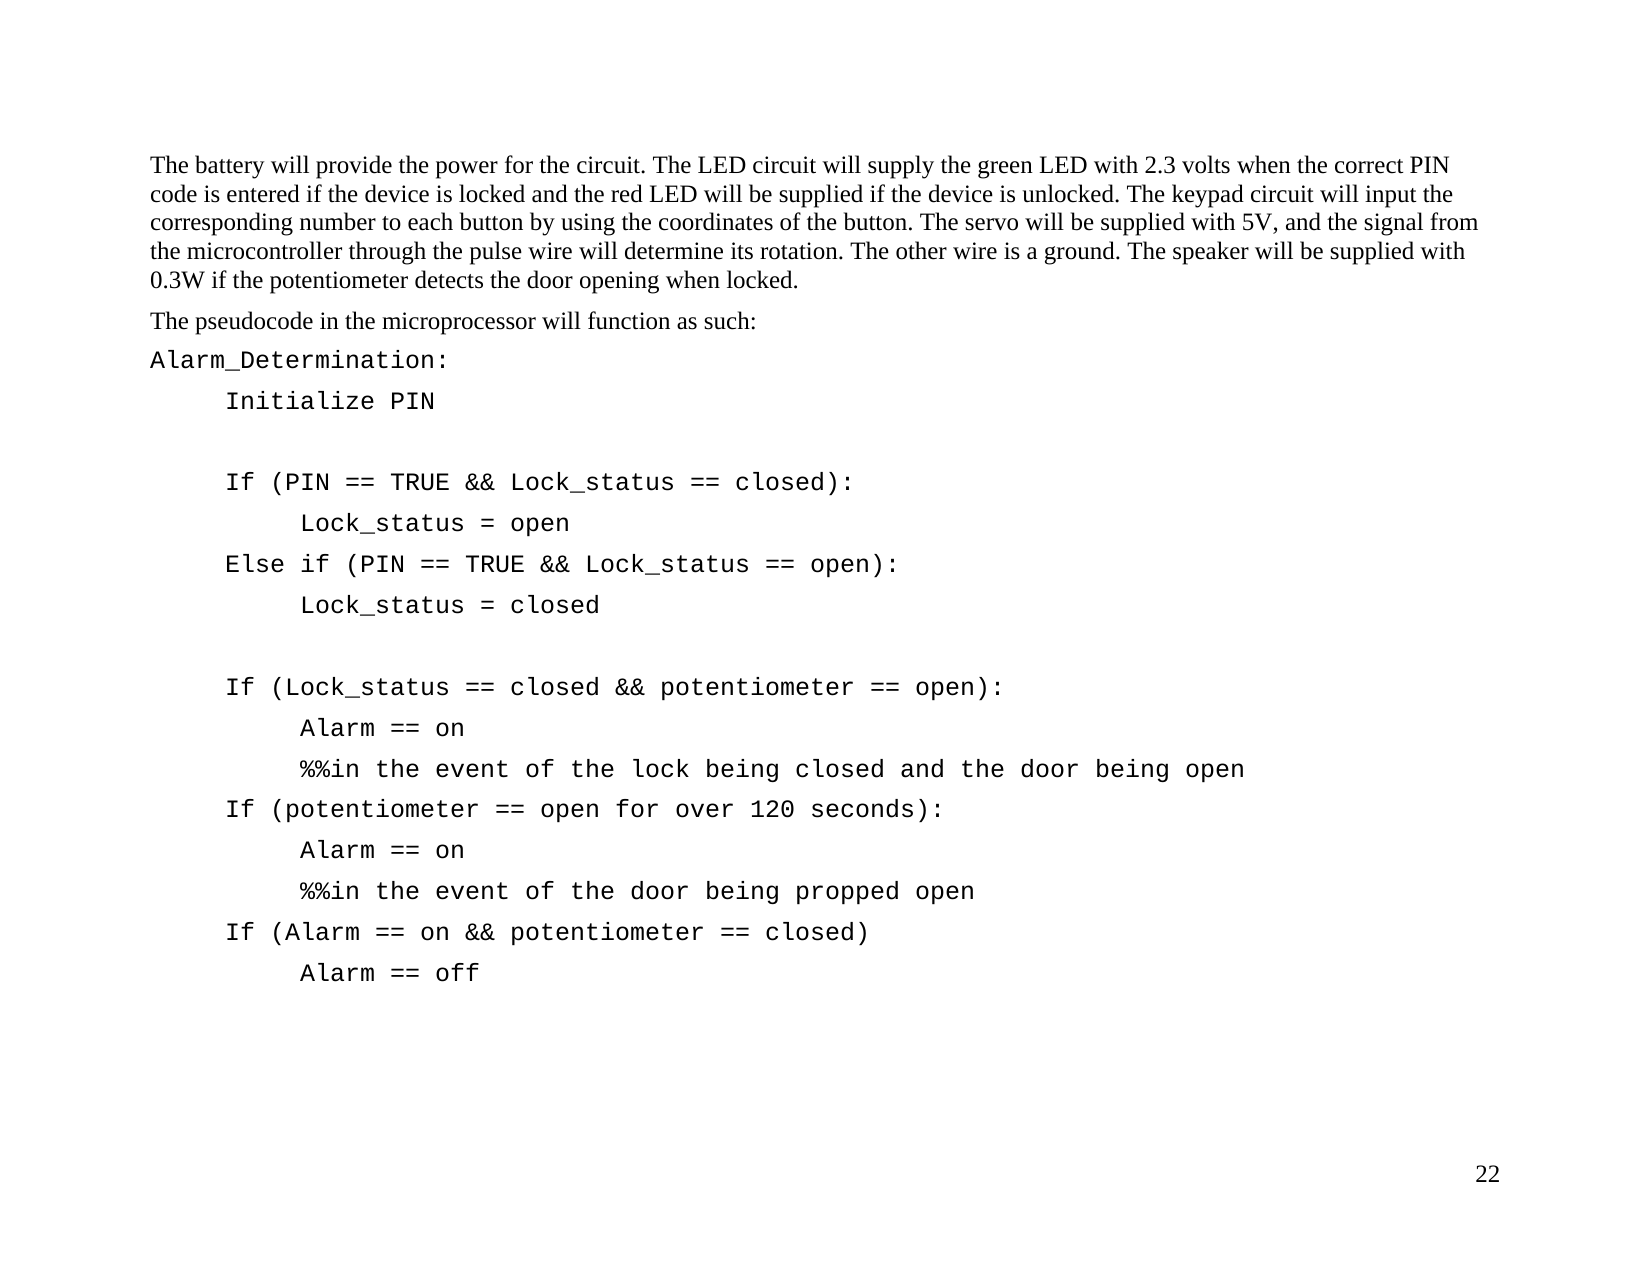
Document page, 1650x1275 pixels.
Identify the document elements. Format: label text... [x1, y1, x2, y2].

text %%in the event of the door being propped open [150, 879, 1500, 907]
text If (PIN == TRUE && Lock_status == closed): [150, 470, 1500, 498]
text Alarm == off [150, 960, 1500, 989]
text If (potentiometer == open for over 120 seconds): [150, 797, 1500, 825]
text The battery will provide the power for the circuit. The LED circuit will supply the green LED with 2.3 volts when the correct PIN code is entered if the device is locked and the red LED will be supplied if the device is unlocked. The keypad circuit will input the corresponding number to each button by using the coordinates of the button. The servo will be supplied with 5V, and the signal from the microcontroller through the pulse wire will determine its rotation. The other wire is a ground. The speaker will be supplied with 0.3W if the potentiometer detects the door opening when locked. [150, 150, 1500, 294]
text The pseudocode in the microprocessor will function as such: [150, 306, 1500, 335]
text Initialize PIN [150, 388, 1500, 417]
text If (Alarm == on && potentiometer == closed) [150, 919, 1500, 948]
text Lock_status = closed [150, 592, 1500, 621]
text Alarm == on [150, 715, 1500, 744]
text Else if (PIN == TRUE && Lock_status == open): [150, 552, 1500, 580]
text Alarm_Determination: [150, 347, 1500, 376]
text Alarm == on [150, 838, 1500, 866]
text Lock_status = open [150, 511, 1500, 539]
text %%in the event of the lock being closed and the door being open [225, 756, 1500, 784]
text If (Lock_status == closed && potentiometer == open): [150, 674, 1500, 703]
